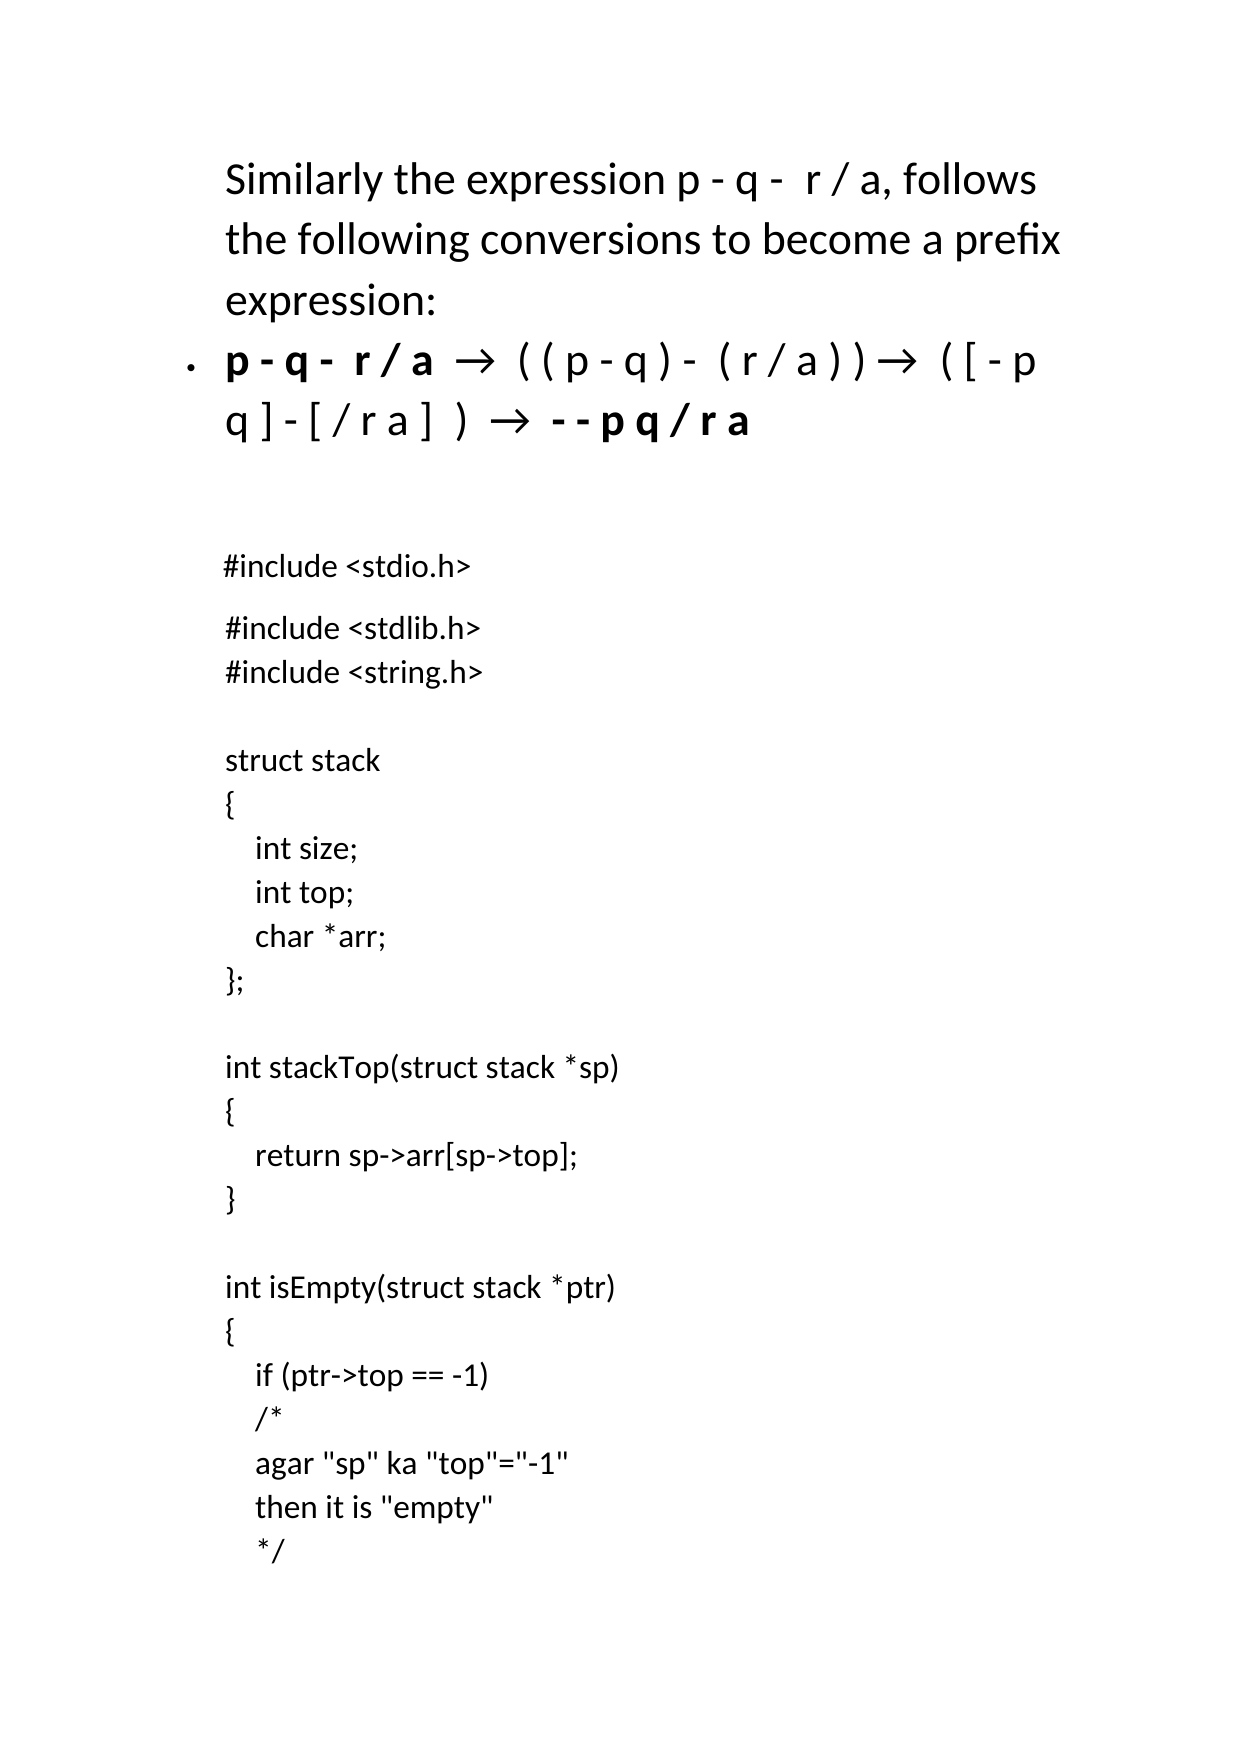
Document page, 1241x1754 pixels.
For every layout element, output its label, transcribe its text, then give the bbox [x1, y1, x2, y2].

list int isEmpty(struct stack *ptr) [225, 1266, 1090, 1307]
list return sp->arr[sp->top]; [225, 1134, 1090, 1175]
list { [225, 1310, 1090, 1351]
text #include <stdio.h> [150, 545, 1090, 586]
list char *arr; [225, 915, 1090, 955]
list int size; [225, 827, 1090, 867]
list /* [225, 1398, 1090, 1439]
list int stackTop(struct stack *sp) [225, 1047, 1090, 1087]
list Similarly the expression p - q - r / a, follows the following conversions to become a prefix expression: [225, 150, 1090, 327]
list agar "sp" ka "top"="-1" [225, 1442, 1090, 1483]
list then it is "empty" [225, 1486, 1090, 1527]
list #include <string.h> [225, 651, 1090, 692]
list int top; [225, 871, 1090, 911]
list #include <stdlib.h> [225, 607, 1090, 648]
list { [225, 1091, 1090, 1131]
list struct stack [225, 739, 1090, 779]
list */ [225, 1530, 1090, 1571]
list }; [225, 959, 1090, 999]
list { [225, 783, 1090, 823]
list if (ptr->top == -1) [225, 1354, 1090, 1395]
list } [225, 1178, 1090, 1219]
list p - q - r / a → ( ( p - q ) - ( r / a ) ) → ( [ - p q ] - [ / r a ] ) → - - p q / r a [187, 331, 1090, 447]
